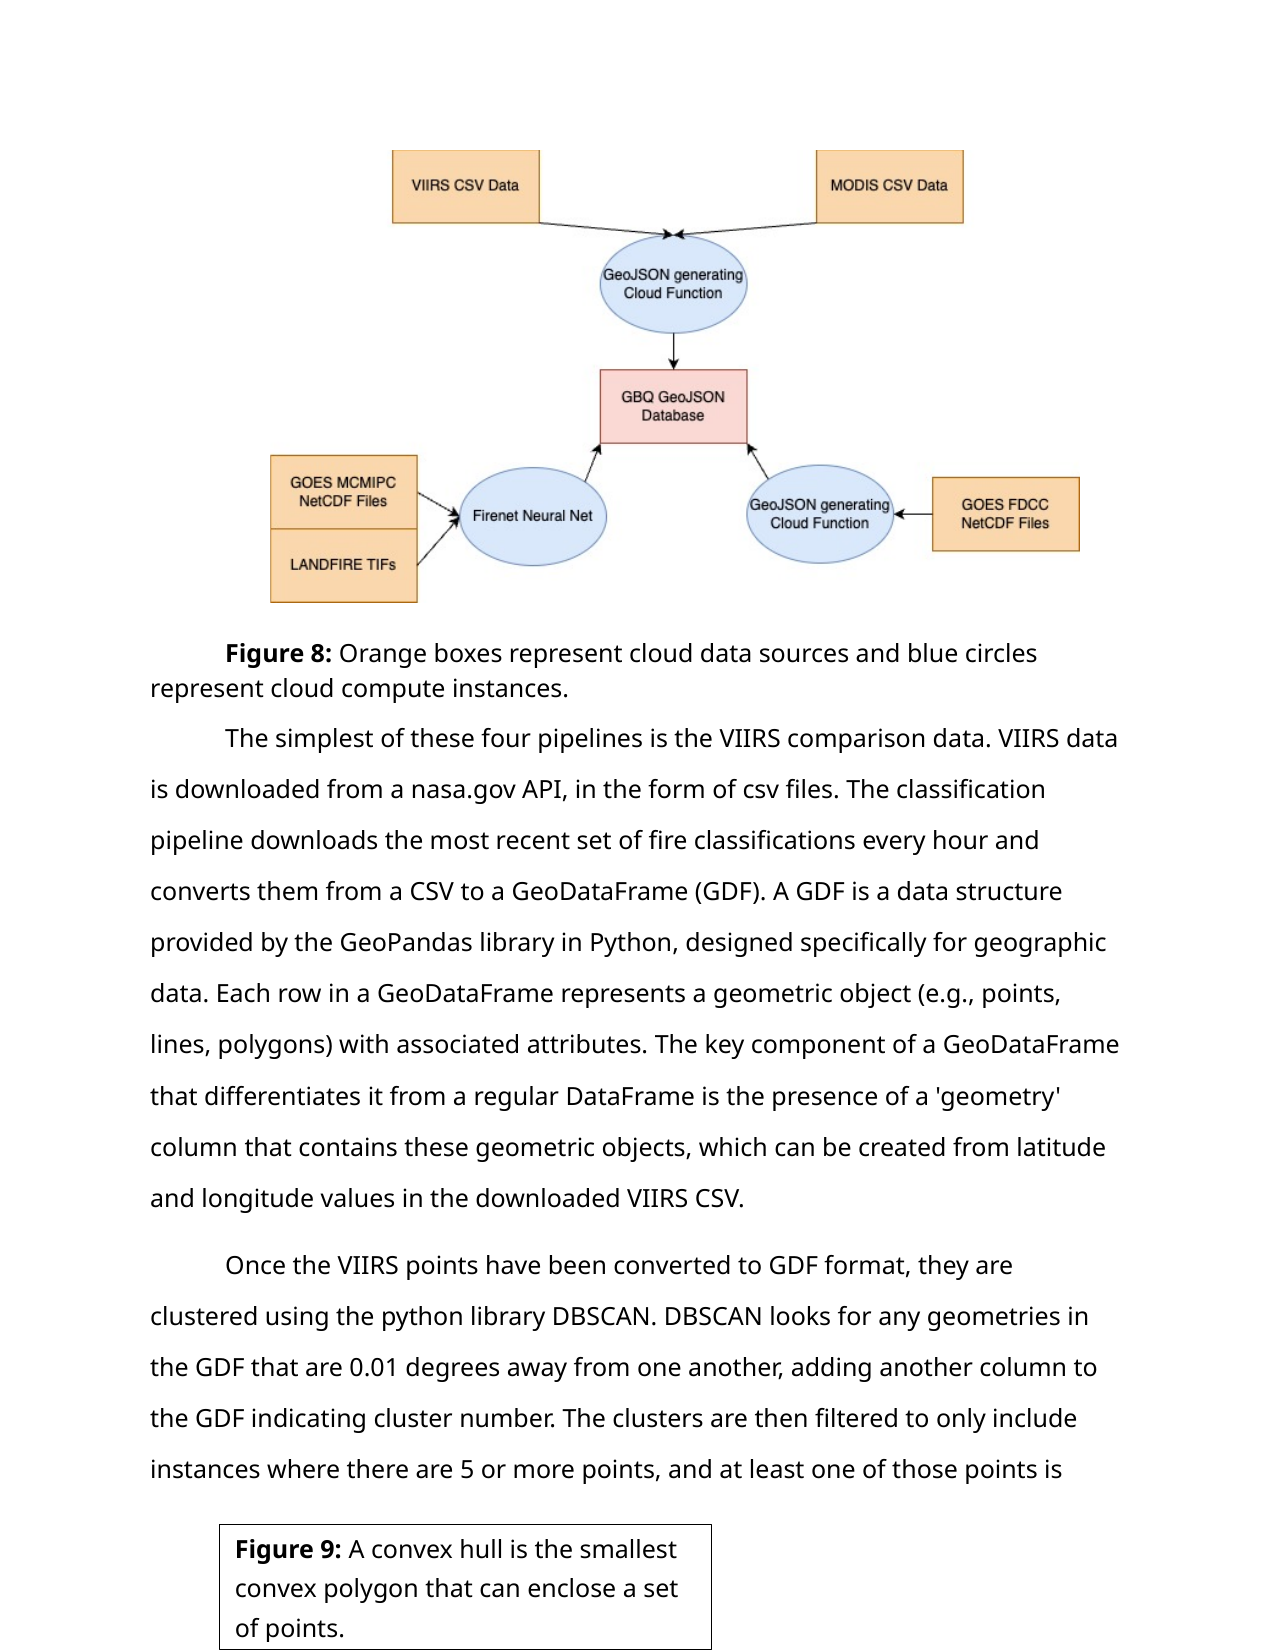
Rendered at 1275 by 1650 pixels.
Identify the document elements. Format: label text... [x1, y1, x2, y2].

picture [270, 150, 1080, 603]
text The simplest of these four pipelines is the VIIRS comparison data. VIIRS data is downloaded from a nasa.gov API, in the form of csv files. The classification pipeline downloads the most recent set of fire classifications every hour and converts them from a CSV to a GeoDataFrame (GDF). A GDF is a data structure provided by the GeoPandas library in Python, designed specifically for geographic data. Each row in a GeoDataFrame represents a geometric object (e.g., points, lines, polygons) with associated attributes. The key component of a GeoDataFrame that differentiates it from a regular DataFrame is the presence of a 'geometry' column that contains these geometric objects, which can be created from latitude and longitude values in the downloaded VIIRS CSV. [150, 721, 1125, 1214]
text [150, 1248, 1125, 1486]
text Figure 8: Orange boxes represent cloud data sources and blue circles represent cloud compute instances. [150, 636, 1125, 704]
